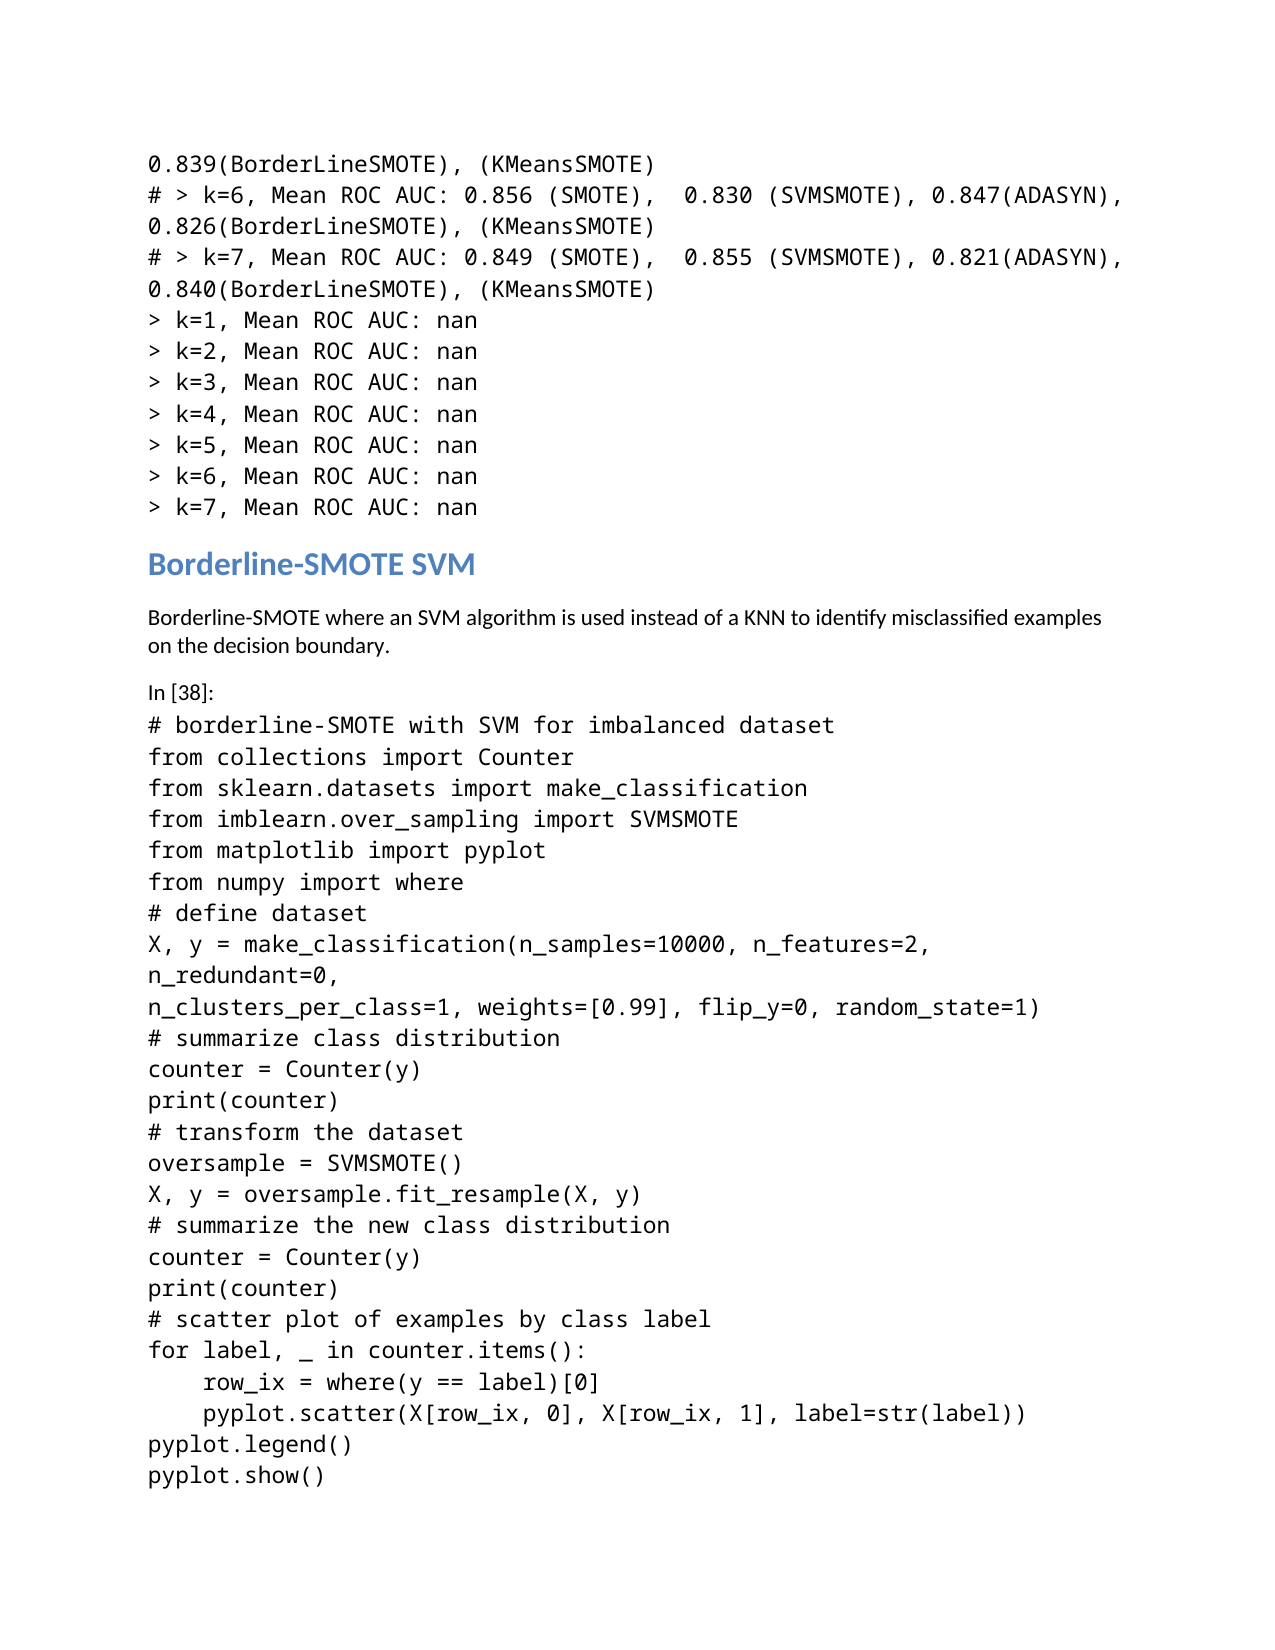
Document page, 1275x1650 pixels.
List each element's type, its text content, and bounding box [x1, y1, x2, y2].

text > k=1, Mean ROC AUC: nan > k=2, Mean ROC AUC: nan > k=3, Mean ROC AUC: nan > k=4, Mean ROC AUC: nan > k=5, Mean ROC AUC: nan > k=6, Mean ROC AUC: nan > k=7, Mean ROC AUC: nan [148, 304, 1127, 523]
subtitle Borderline-SMOTE SVM [148, 543, 1127, 584]
text In [38]: [148, 678, 1127, 706]
text # borderline-SMOTE with SVM for imbalanced dataset from collections import Counter from sklearn.datasets import make_classification from imblearn.over_sampling import SVMSMOTE from matplotlib import pyplot from numpy import where # define dataset X, y = make_classification(n_samples=10000, n_features=2, n_redundant=0, n_clusters_per_class=1, weights=[0.99], flip_y=0, random_state=1) # summarize class distribution counter = Counter(y) print(counter) # transform the dataset oversample = SVMSMOTE() X, y = oversample.fit_resample(X, y) # summarize the new class distribution counter = Counter(y) print(counter) # scatter plot of examples by class label for label, _ in counter.items(): row_ix = where(y == label)[0] pyplot.scatter(X[row_ix, 0], X[row_ix, 1], label=str(label)) pyplot.legend() pyplot.show() [148, 709, 1127, 1491]
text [148, 148, 1127, 304]
text Borderline-SMOTE where an SVM algorithm is used instead of a KNN to identify misclassified examples on the decision boundary. [148, 603, 1127, 659]
